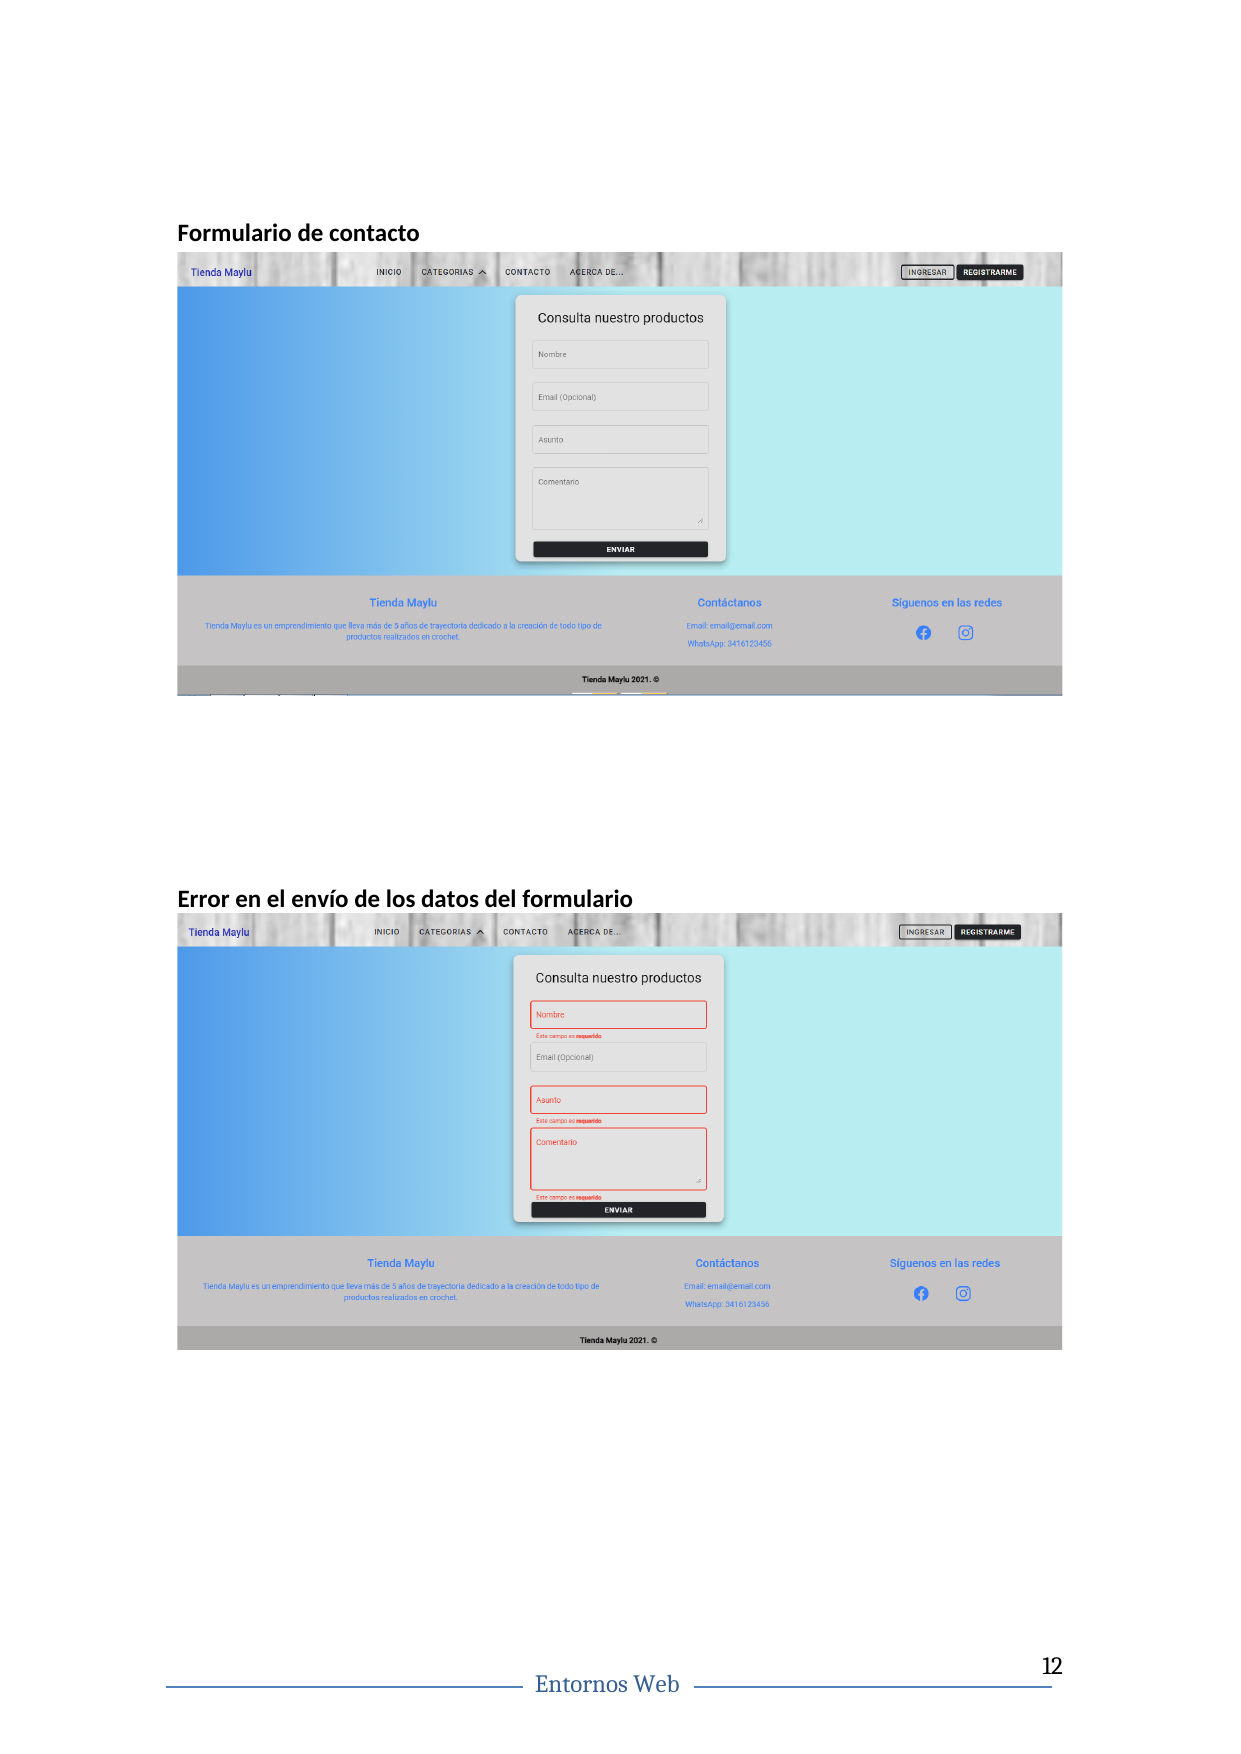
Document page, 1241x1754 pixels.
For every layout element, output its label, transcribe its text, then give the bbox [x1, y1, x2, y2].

text Error en el envío de los datos del formulario [177, 883, 1063, 913]
text Formulario de contacto [177, 218, 1063, 248]
picture [177, 913, 1063, 1350]
picture [177, 252, 1063, 696]
